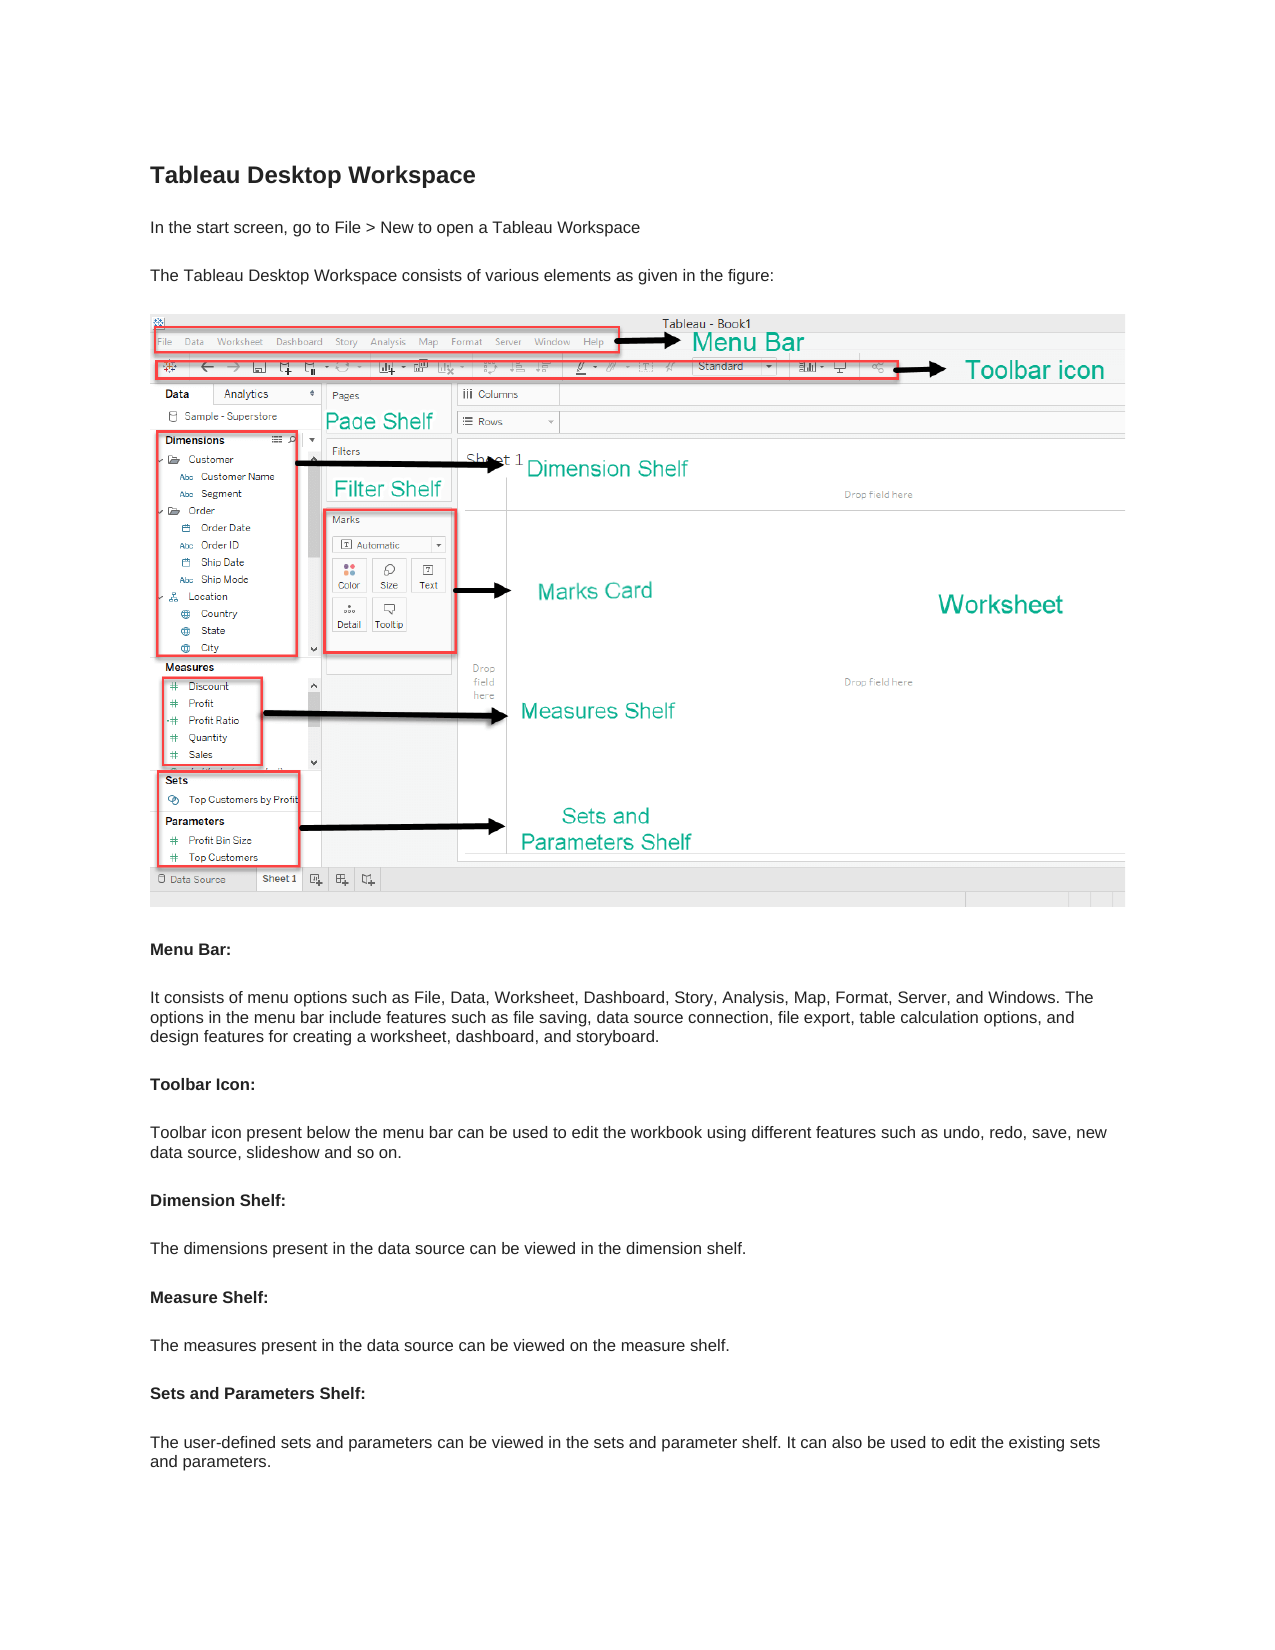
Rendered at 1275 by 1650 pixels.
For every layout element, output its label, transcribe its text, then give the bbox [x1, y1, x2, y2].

text Sets and Parameters Shelf: [150, 1384, 1125, 1403]
text The Tableau Desktop Workspace consists of various elements as given in the figure: [150, 266, 1125, 285]
text Measure Shelf: [150, 1287, 1125, 1307]
text Menu Bar: [150, 940, 1125, 959]
text It consists of menu options such as File, Data, Worksheet, Dashboard, Story, Analysis, Map, Format, Server, and Windows. The options in the menu bar include features such as file saving, data source connection, file export, table calculation options, and design features for creating a worksheet, dashboard, and storyboard. [150, 988, 1125, 1046]
text Toolbar Icon: [150, 1075, 1125, 1094]
text The dimensions present in the data source can be viewed in the dimension shelf. [150, 1239, 1125, 1258]
subtitle Tableau Desktop Workspace [150, 150, 1125, 189]
text Toolbar icon present below the menu bar can be used to edit the workbook using different features such as undo, redo, save, new data source, slideshow and so on. [150, 1123, 1125, 1162]
text Dimension Shelf: [150, 1191, 1125, 1210]
text In the start screen, go to File > New to open a Tableau Workspace [150, 218, 1125, 237]
text The measures present in the data source can be viewed on the measure shelf. [150, 1336, 1125, 1355]
text The user-defined sets and parameters can be viewed in the sets and parameter shelf. It can also be used to edit the existing sets and parameters. [150, 1432, 1125, 1471]
picture [150, 314, 1125, 907]
